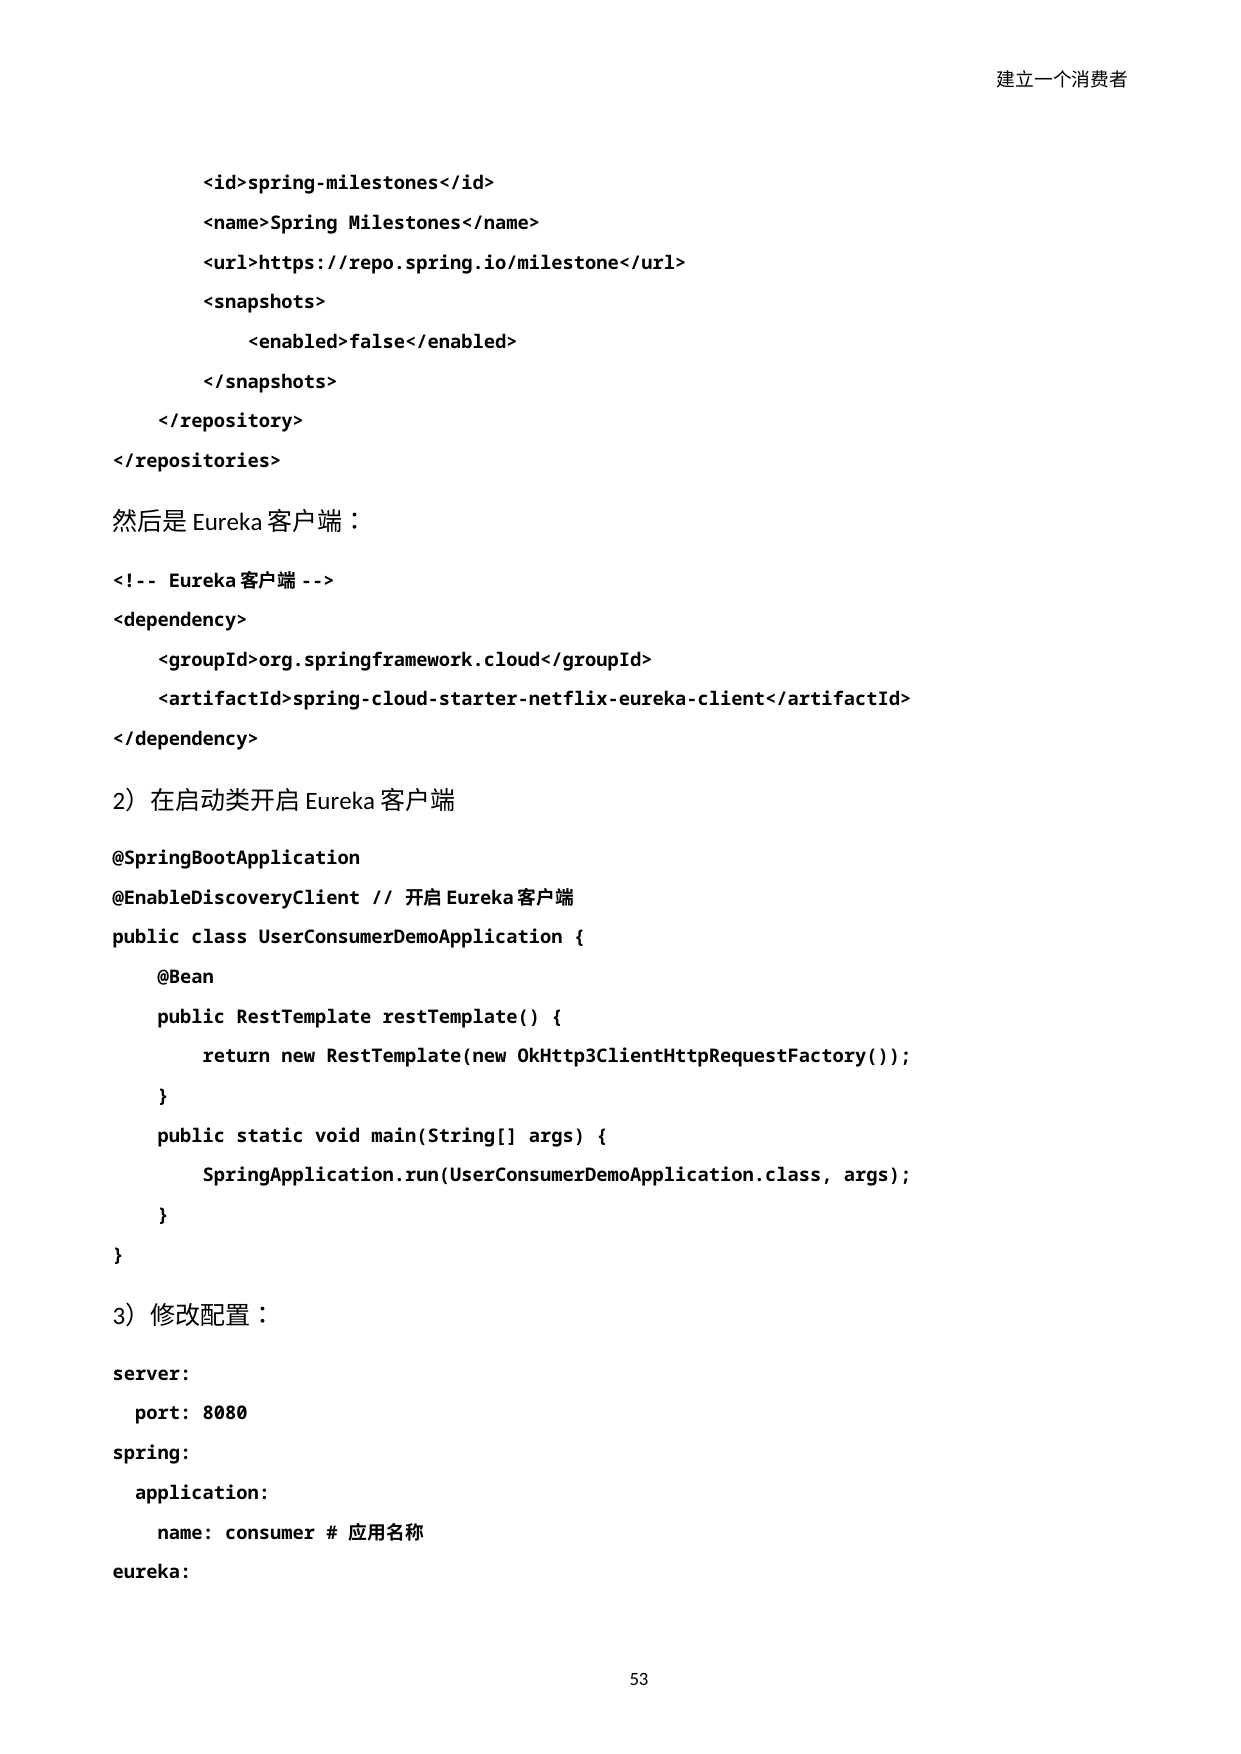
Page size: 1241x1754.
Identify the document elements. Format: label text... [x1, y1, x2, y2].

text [112, 163, 1128, 480]
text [112, 1353, 1128, 1591]
text 然后是Eureka客户端： [112, 501, 1128, 541]
text 2）在启动类开启Eureka客户端 [112, 779, 1128, 818]
text 3）修改配置： [112, 1294, 1128, 1334]
text <!-- Eureka客户端 --> <dependency> <groupId>org.springframework.cloud</groupId> <artifactId>spring-cloud-starter-netflix-eureka-client</artifactId> </dependency> [112, 559, 1128, 758]
text @SpringBootApplication @EnableDiscoveryClient // 开启Eureka客户端 public class UserConsumerDemoApplication { @Bean public RestTemplate restTemplate() { return new RestTemplate(new OkHttp3ClientHttpRequestFactory()); } public static void main(String[] args) { SpringApplication.run(UserConsumerDemoApplication.class, args); } } [112, 837, 1128, 1274]
